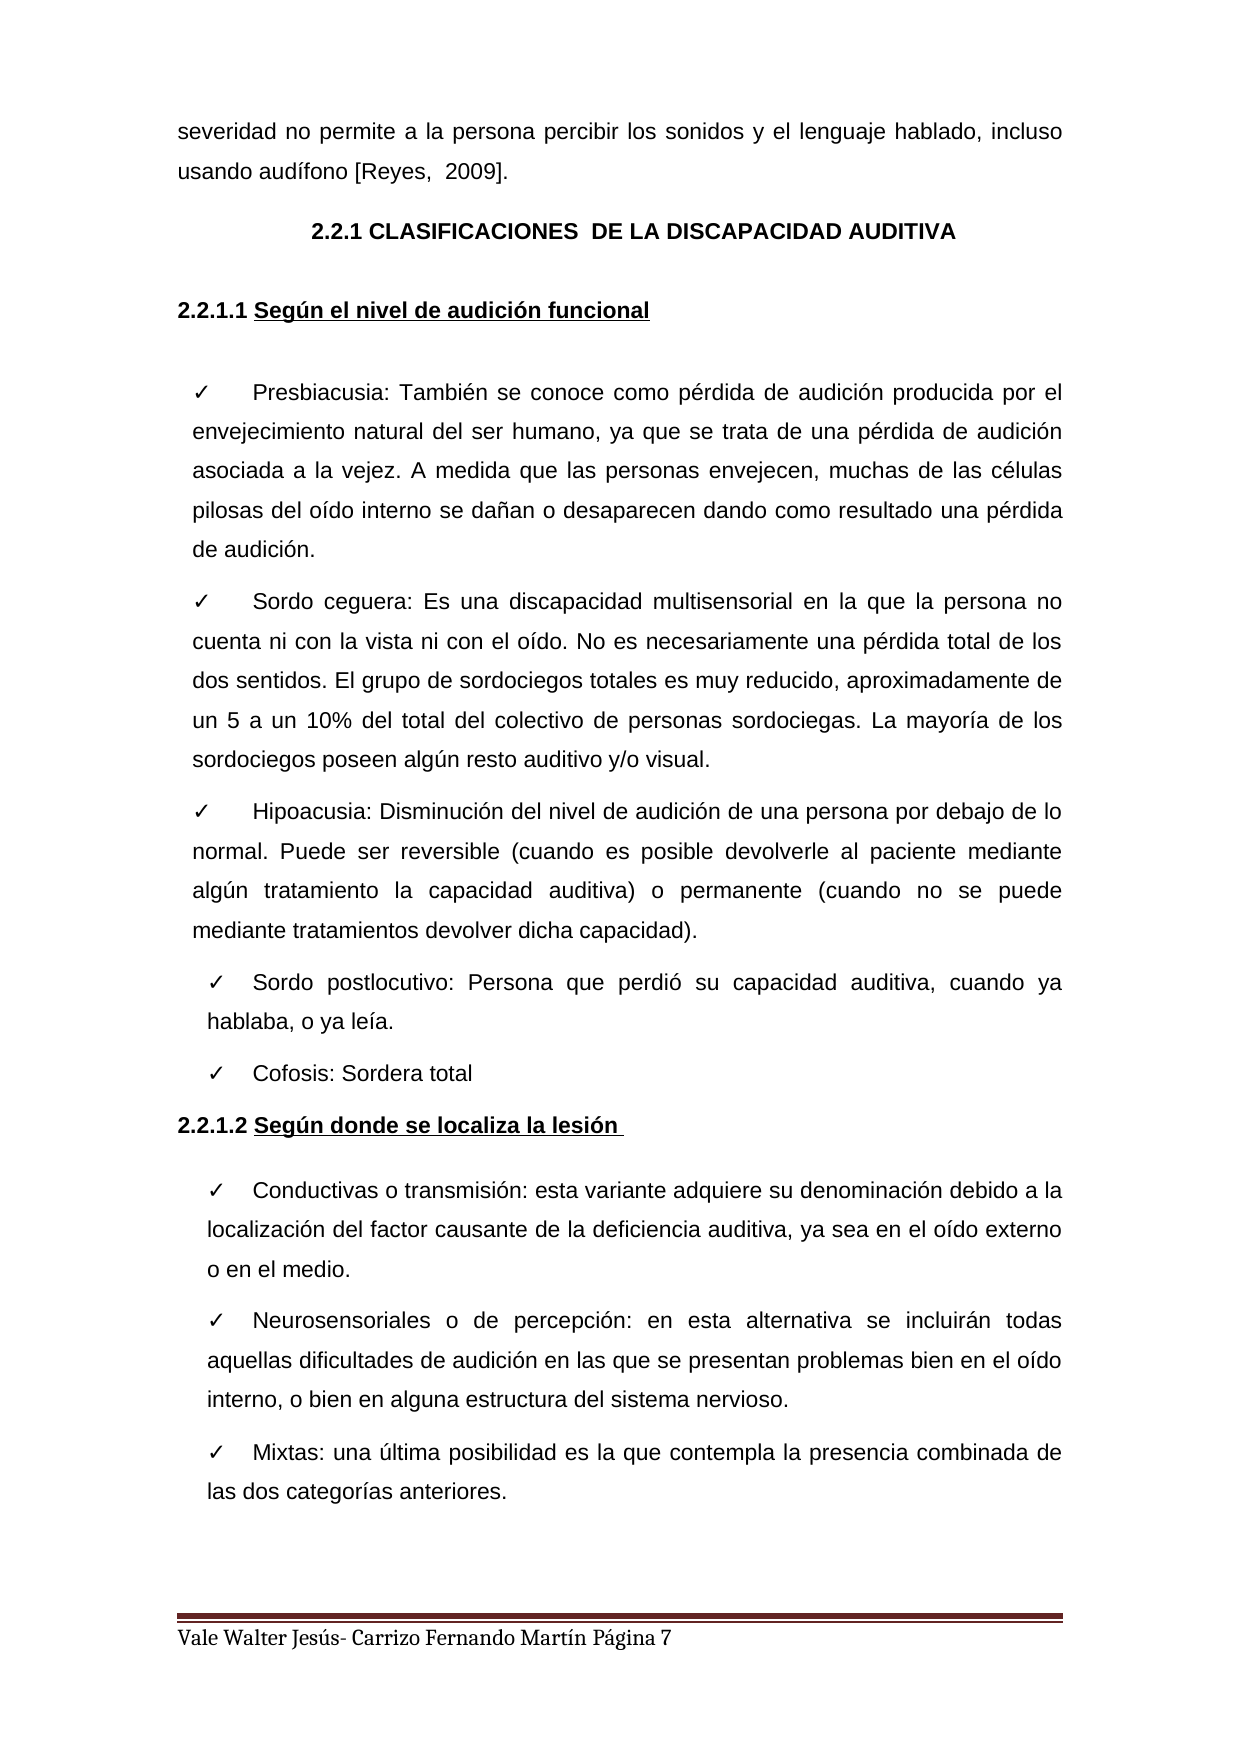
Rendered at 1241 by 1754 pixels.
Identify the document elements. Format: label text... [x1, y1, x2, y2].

list Presbiacusia: También se conoce como pérdida de audición producida por el envejecimiento natural del ser humano, ya que se trata de una pérdida de audición asociada a la vejez. A medida que las personas envejecen, muchas de las células pilosas del oído interno se dañan o desaparecen dando como resultado una pérdida de audición. [192, 378, 1063, 563]
text 2.2.1.2 Según donde se localiza la lesión [177, 1112, 1063, 1138]
text 2.2.1.1 Según el nivel de audición funcional [177, 297, 1063, 323]
text 2.2.1 CLASIFICACIONES DE LA DISCAPACIDAD AUDITIVA [311, 218, 1063, 244]
list Conductivas o transmisión: esta variante adquiere su denominación debido a la localización del factor causante de la deficiencia auditiva, ya sea en el oído externo o en el medio. [207, 1177, 1063, 1282]
list Sordo postlocutivo: Persona que perdió su capacidad auditiva, cuando ya hablaba, o ya leía. [207, 969, 1063, 1034]
list Neurosensoriales o de percepción: en esta alternativa se incluirán todas aquellas dificultades de audición en las que se presentan problemas bien en el oído interno, o bien en alguna estructura del sistema nervioso. [207, 1307, 1063, 1413]
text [177, 118, 1063, 184]
list Cofosis: Sordera total [207, 1060, 1063, 1086]
list Mixtas: una última posibilidad es la que contempla la presencia combinada de las dos categorías anteriores. [207, 1438, 1063, 1504]
list Sordo ceguera: Es una discapacidad multisensorial en la que la persona no cuenta ni con la vista ni con el oído. No es necesariamente una pérdida total de los dos sentidos. El grupo de sordociegos totales es muy reducido, aproximadamente de un 5 a un 10% del total del colectivo de personas sordociegas. La mayoría de los sordociegos poseen algún resto auditivo y/o visual. [192, 588, 1063, 773]
list Hipoacusia: Disminución del nivel de audición de una persona por debajo de lo normal. Puede ser reversible (cuando es posible devolverle al paciente mediante algún tratamiento la capacidad auditiva) o permanente (cuando no se puede mediante tratamientos devolver dicha capacidad). [192, 798, 1063, 943]
